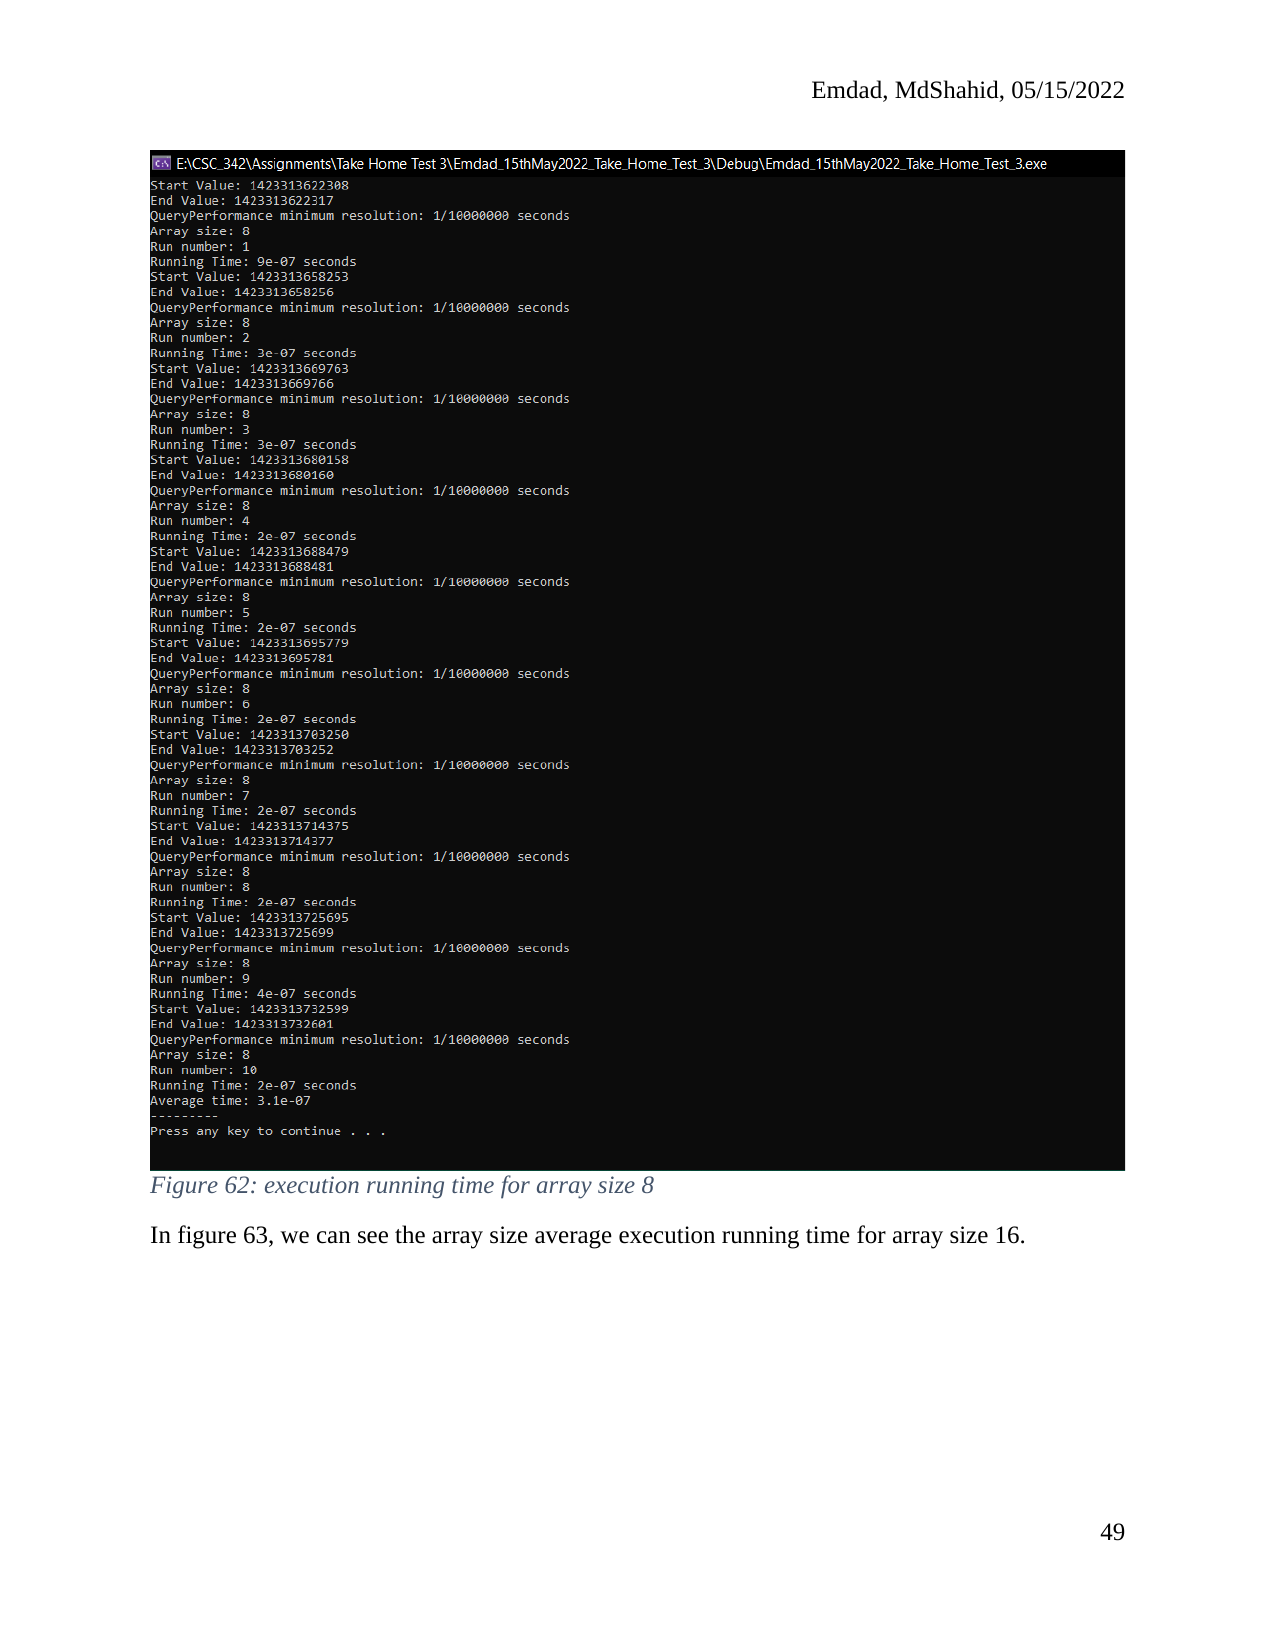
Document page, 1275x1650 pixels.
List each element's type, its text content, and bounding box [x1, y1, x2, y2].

text In figure 63, we can see the array size average execution running time for array size 16. [150, 1220, 1125, 1249]
text Figure 62: execution running time for array size 8 [150, 1171, 1125, 1199]
picture [150, 150, 1125, 1171]
